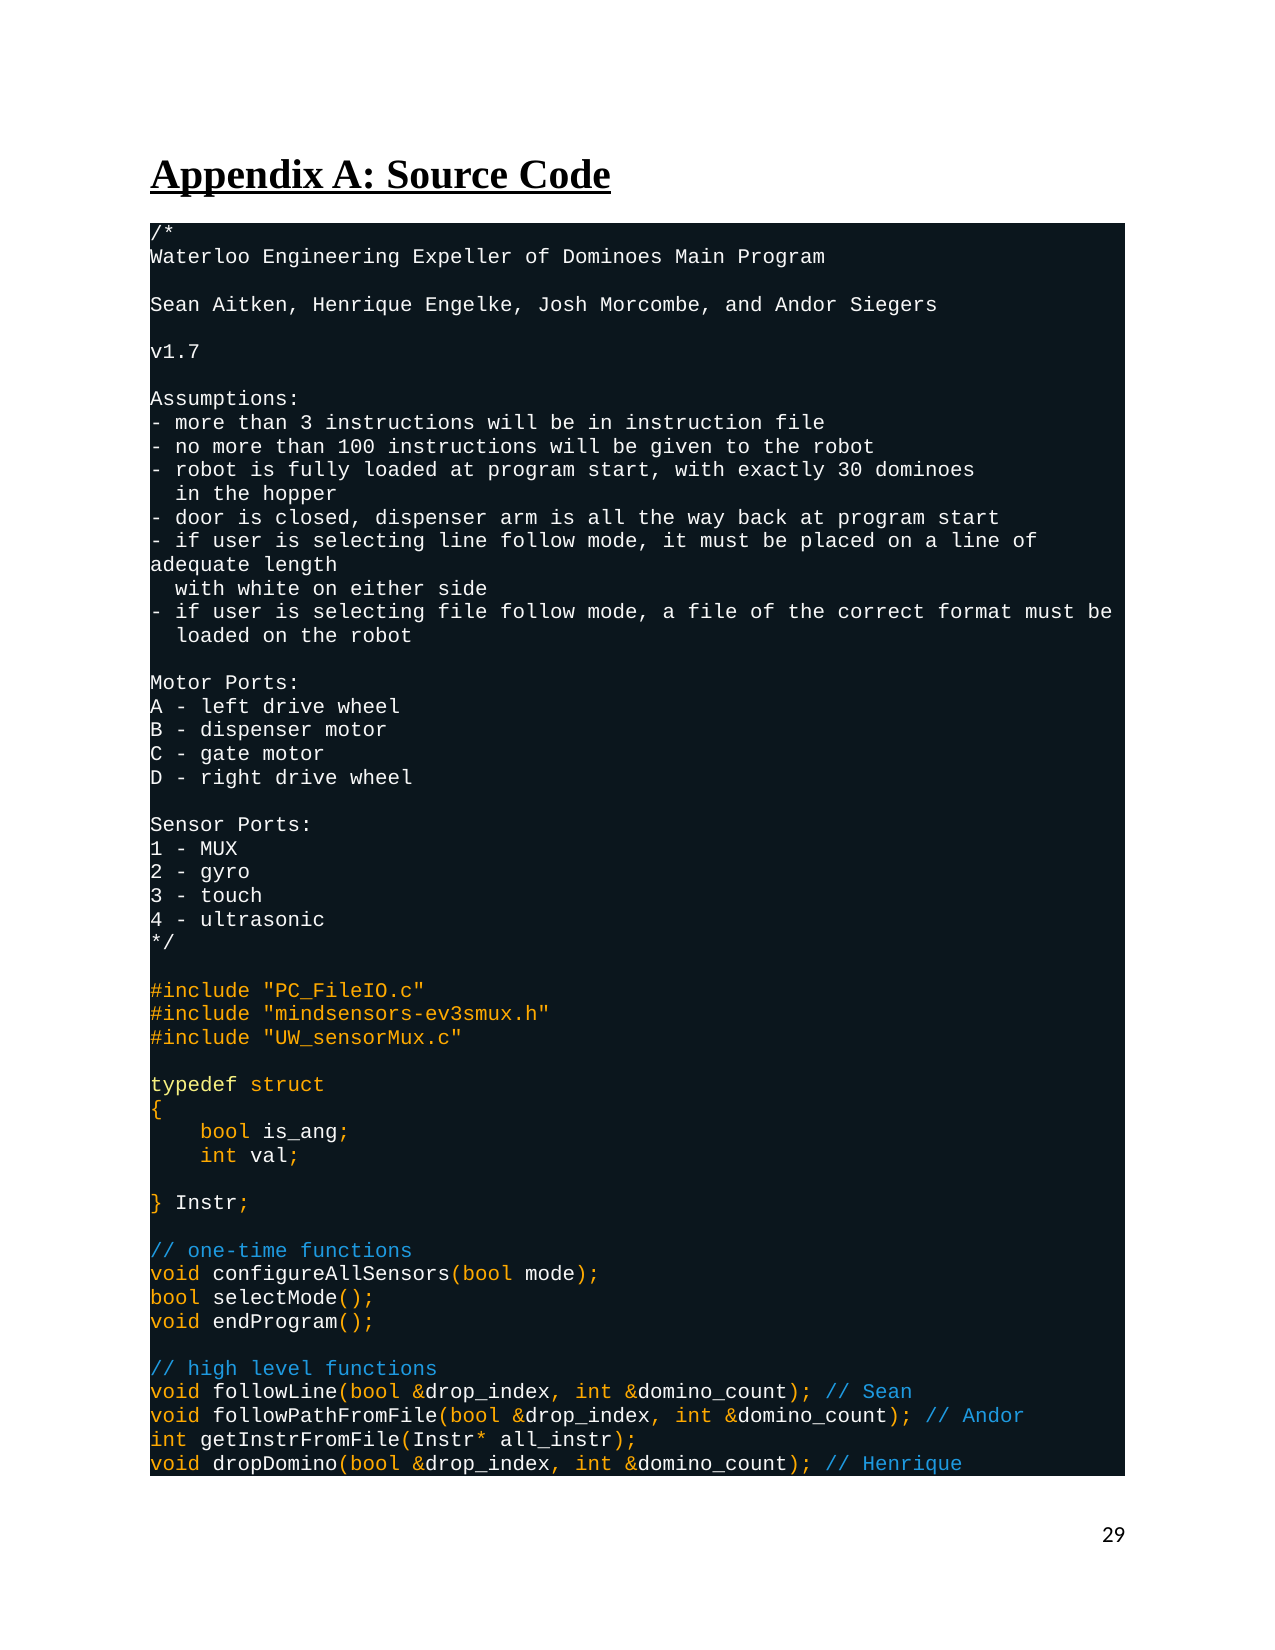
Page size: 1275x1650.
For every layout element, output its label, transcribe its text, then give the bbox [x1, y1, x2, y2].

text void followPathFromFile(bool &drop_index, int &domino_count); // Andor [150, 1405, 1125, 1429]
text Sensor Ports: [150, 814, 1125, 838]
text typedef struct [150, 1074, 1125, 1098]
text void dropDomino(bool &drop_index, int &domino_count); // Henrique [150, 1452, 1125, 1476]
text - robot is fully loaded at program start, with exactly 30 dominoes [150, 459, 1125, 483]
text bool selectMode(); [150, 1287, 1125, 1311]
text Assumptions: [150, 388, 1125, 412]
text - more than 3 instructions will be in instruction file [150, 412, 1125, 436]
text - if user is selecting file follow mode, a file of the correct format must be [150, 601, 1125, 625]
text /* [150, 223, 1125, 247]
text void configureAllSensors(bool mode); [150, 1263, 1125, 1287]
text */ [150, 932, 1125, 956]
text - no more than 100 instructions will be given to the robot [150, 436, 1125, 459]
text A - left drive wheel [150, 696, 1125, 719]
text C - gate motor [150, 743, 1125, 767]
text #include "PC_FileIO.c" [150, 979, 1125, 1003]
text void endProgram(); [150, 1311, 1125, 1334]
text with white on either side [150, 578, 1125, 601]
text bool is_ang; [150, 1121, 1125, 1145]
text 3 - touch [150, 885, 1125, 909]
text int getInstrFromFile(Instr* all_instr); [150, 1429, 1125, 1452]
text in the hopper [150, 483, 1125, 507]
text loaded on the robot [150, 625, 1125, 648]
text // high level functions [150, 1358, 1125, 1382]
text } Instr; [150, 1192, 1125, 1216]
text - door is closed, dispenser arm is all the way back at program start [150, 507, 1125, 530]
text #include "mindsensors-ev3smux.h" [150, 1003, 1125, 1027]
text D - right drive wheel [150, 767, 1125, 790]
text 1 - MUX [150, 838, 1125, 861]
text Motor Ports: [150, 672, 1125, 696]
text void followLine(bool &drop_index, int &domino_count); // Sean [150, 1382, 1125, 1405]
text v1.7 [150, 341, 1125, 365]
text Waterloo Engineering Expeller of Dominoes Main Program [150, 247, 1125, 270]
text #include "UW_sensorMux.c" [150, 1027, 1125, 1051]
text // one-time functions [150, 1240, 1125, 1263]
text 4 - ultrasonic [150, 909, 1125, 932]
text - if user is selecting line follow mode, it must be placed on a line of adequate length [150, 530, 1125, 578]
text int val; [150, 1145, 1125, 1169]
text B - dispenser motor [150, 719, 1125, 743]
subtitle Appendix A: Source Code [150, 150, 1125, 198]
text { [150, 1098, 1125, 1121]
text 2 - gyro [150, 861, 1125, 885]
text Sean Aitken, Henrique Engelke, Josh Morcombe, and Andor Siegers [150, 294, 1125, 317]
